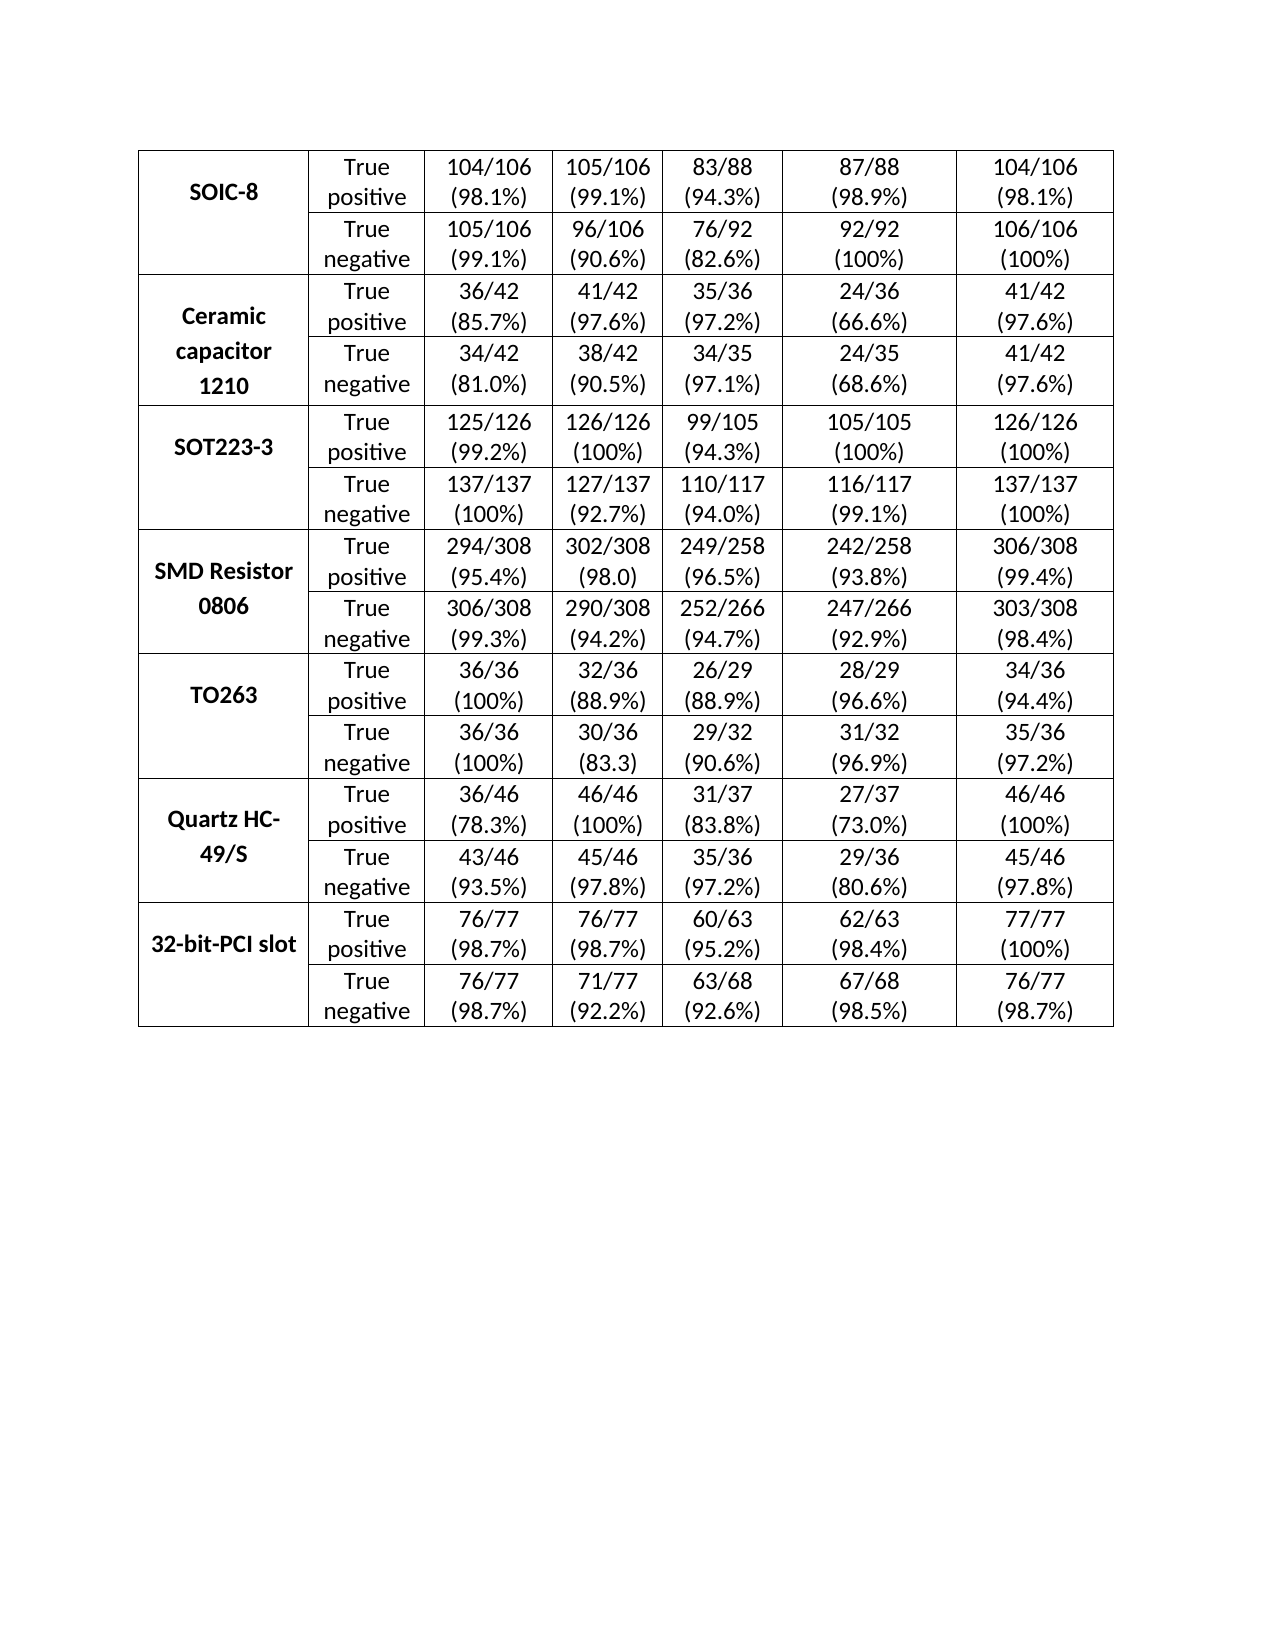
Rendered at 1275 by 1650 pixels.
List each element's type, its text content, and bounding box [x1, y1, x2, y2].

table_cell 76/92 (82.6%) [663, 213, 782, 274]
table_cell 92/92 (100%) [783, 213, 956, 274]
table_cell 306/308 (99.4%) [957, 530, 1113, 591]
table_cell 294/308 (95.4%) [425, 530, 552, 591]
table_cell 76/77 (98.7%) [425, 965, 552, 1026]
table_cell 36/42 (85.7%) [425, 275, 552, 336]
table_cell 32-bit-PCI slot [139, 903, 308, 1026]
table_cell 29/36 (80.6%) [783, 841, 956, 902]
table_cell True negative [309, 468, 424, 529]
table_cell 67/68 (98.5%) [783, 965, 956, 1026]
table_cell 105/105 (100%) [783, 406, 956, 467]
table_cell True negative [309, 337, 424, 405]
table_cell 35/36 (97.2%) [957, 716, 1113, 777]
table_cell True positive [309, 406, 424, 467]
table_cell 137/137 (100%) [425, 468, 552, 529]
table_cell 290/308 (94.2%) [553, 592, 662, 653]
table_cell 63/68 (92.6%) [663, 965, 782, 1026]
table_cell 35/36 (97.2%) [663, 841, 782, 902]
table_cell 41/42 (97.6%) [553, 275, 662, 336]
table_cell 45/46 (97.8%) [957, 841, 1113, 902]
table_cell 31/32 (96.9%) [783, 716, 956, 777]
table_cell True positive [309, 654, 424, 715]
table_cell 29/32 (90.6%) [663, 716, 782, 777]
table_cell 34/35 (97.1%) [663, 337, 782, 405]
table_cell 36/36 (100%) [425, 716, 552, 777]
table_cell 127/137 (92.7%) [553, 468, 662, 529]
table_cell 30/36 (83.3) [553, 716, 662, 777]
table_cell 43/46 (93.5%) [425, 841, 552, 902]
table_cell 83/88 (94.3%) [663, 151, 782, 212]
table_cell True positive [309, 903, 424, 964]
table_cell 116/117 (99.1%) [783, 468, 956, 529]
table_cell 31/37 (83.8%) [663, 779, 782, 839]
table_cell 105/106 (99.1%) [425, 213, 552, 274]
table_cell 36/36 (100%) [425, 654, 552, 715]
table_cell 32/36 (88.9%) [553, 654, 662, 715]
table_cell 126/126 (100%) [553, 406, 662, 467]
table_cell 60/63 (95.2%) [663, 903, 782, 964]
table_cell 137/137 (100%) [957, 468, 1113, 529]
table_cell Ceramic capacitor 1210 [139, 275, 308, 405]
table_cell True negative [309, 841, 424, 902]
table_cell 125/126 (99.2%) [425, 406, 552, 467]
table_cell 76/77 (98.7%) [425, 903, 552, 964]
table_cell True negative [309, 965, 424, 1026]
table_cell SMD Resistor 0806 [139, 530, 308, 653]
table_cell 249/258 (96.5%) [663, 530, 782, 591]
table_cell 104/106 (98.1%) [425, 151, 552, 212]
table_cell 38/42 (90.5%) [553, 337, 662, 405]
table_cell 303/308 (98.4%) [957, 592, 1113, 653]
table_cell 41/42 (97.6%) [957, 275, 1113, 336]
table_cell 26/29 (88.9%) [663, 654, 782, 715]
table_cell 77/77 (100%) [957, 903, 1113, 964]
table_cell 96/106 (90.6%) [553, 213, 662, 274]
table_cell 34/42 (81.0%) [425, 337, 552, 405]
table_cell 34/36 (94.4%) [957, 654, 1113, 715]
table_cell True negative [309, 213, 424, 274]
table_cell 28/29 (96.6%) [783, 654, 956, 715]
table_cell 24/35 (68.6%) [783, 337, 956, 405]
table_cell 71/77 (92.2%) [553, 965, 662, 1026]
table_cell True positive [309, 779, 424, 839]
table_cell 41/42 (97.6%) [957, 337, 1113, 405]
table_cell 302/308 (98.0) [553, 530, 662, 591]
table_cell 99/105 (94.3%) [663, 406, 782, 467]
table_cell 252/266 (94.7%) [663, 592, 782, 653]
table_cell 242/258 (93.8%) [783, 530, 956, 591]
table_cell 76/77 (98.7%) [553, 903, 662, 964]
table_cell 247/266 (92.9%) [783, 592, 956, 653]
table_cell 36/46 (78.3%) [425, 779, 552, 839]
table_cell 106/106 (100%) [957, 213, 1113, 274]
table_cell 24/36 (66.6%) [783, 275, 956, 336]
table_cell 87/88 (98.9%) [783, 151, 956, 212]
table_cell True positive [309, 275, 424, 336]
table_cell TO263 [139, 654, 308, 777]
table_cell 27/37 (73.0%) [783, 779, 956, 839]
table_cell 126/126 (100%) [957, 406, 1113, 467]
table_cell 104/106 (98.1%) [957, 151, 1113, 212]
table_cell True negative [309, 716, 424, 777]
table_cell Quartz HC-49/S [139, 779, 308, 902]
table_cell True negative [309, 592, 424, 653]
table_cell 76/77 (98.7%) [957, 965, 1113, 1026]
table_cell 110/117 (94.0%) [663, 468, 782, 529]
table_cell 105/106 (99.1%) [553, 151, 662, 212]
table_cell True positive [309, 151, 424, 212]
table_cell True positive [309, 530, 424, 591]
table_cell 35/36 (97.2%) [663, 275, 782, 336]
table_cell 62/63 (98.4%) [783, 903, 956, 964]
table_cell 45/46 (97.8%) [553, 841, 662, 902]
table_cell 306/308 (99.3%) [425, 592, 552, 653]
table_cell 46/46 (100%) [957, 779, 1113, 839]
table_cell 46/46 (100%) [553, 779, 662, 839]
table_cell SOIC-8 [139, 151, 308, 274]
table_cell SOT223-3 [139, 406, 308, 529]
